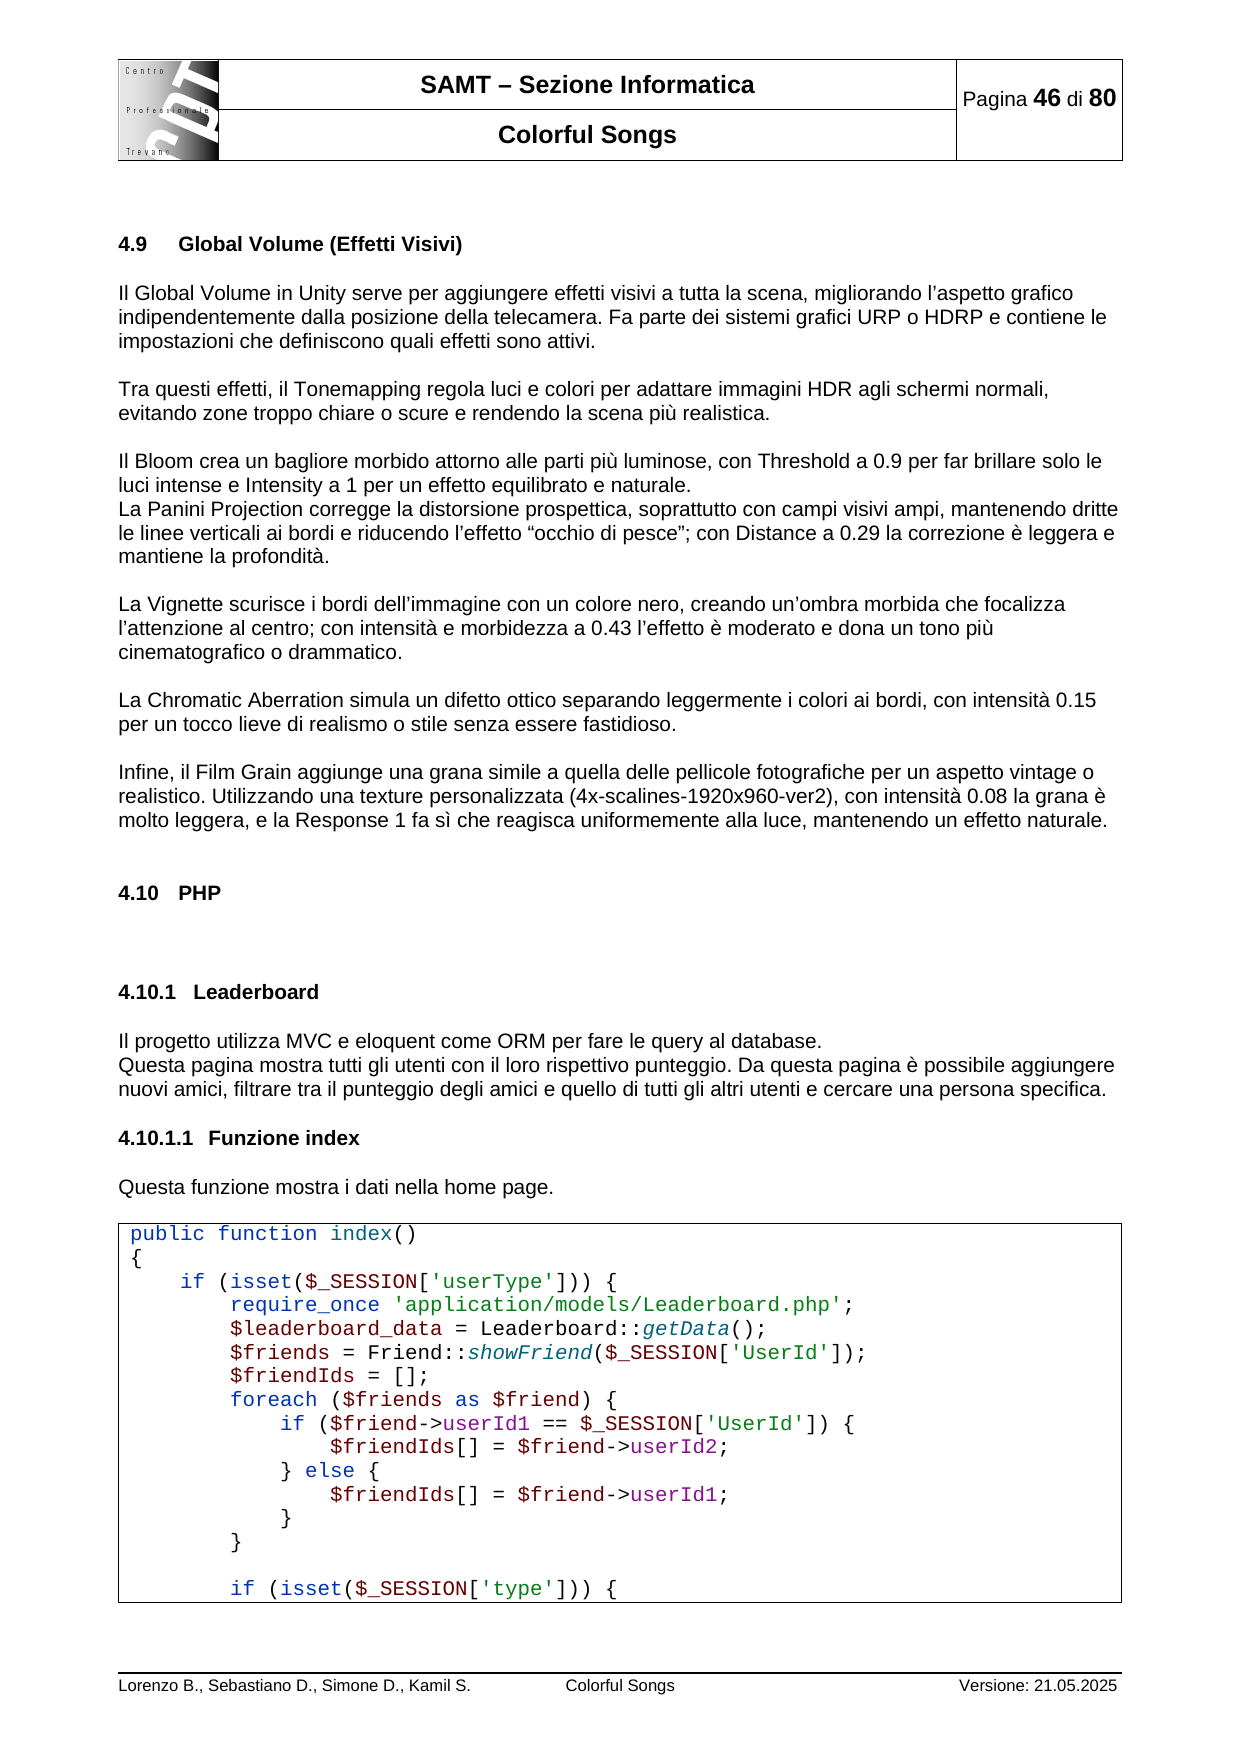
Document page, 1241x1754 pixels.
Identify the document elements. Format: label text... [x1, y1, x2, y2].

text Questa pagina mostra tutti gli utenti con il loro rispettivo punteggio. Da questa pagina è possibile aggiungere nuovi amici, filtrare tra il punteggio degli amici e quello di tutti gli altri utenti e cercare una persona specifica. [118, 1053, 1122, 1101]
text Questa funzione mostra i dati nella home page. [118, 1174, 1122, 1198]
text La Panini Projection corregge la distorsione prospettica, soprattutto con campi visivi ampi, mantenendo dritte le linee verticali ai bordi e riducendo l’effetto “occhio di pesce”; con Distance a 0.29 la correzione è leggera e mantiene la profondità. [118, 496, 1122, 568]
subtitle Funzione index [118, 1126, 1122, 1149]
picture [118, 60, 219, 160]
subtitle PHP [118, 881, 1122, 905]
text La Vignette scurisce i bordi dell’immagine con un colore nero, creando un’ombra morbida che focalizza l’attenzione al centro; con intensità e morbidezza a 0.43 l’effetto è moderato e dona un tono più cinematografico o drammatico. [118, 592, 1122, 664]
subtitle Global Volume (Effetti Visivi) [118, 232, 1122, 256]
text Il Global Volume in Unity serve per aggiungere effetti visivi a tutta la scena, migliorando l’aspetto grafico indipendentemente dalla posizione della telecamera. Fa parte dei sistemi grafici URP o HDRP e contiene le impostazioni che definiscono quali effetti sono attivi. [118, 281, 1122, 353]
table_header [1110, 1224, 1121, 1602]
text Il progetto utilizza MVC e eloquent come ORM per fare le query al database. [118, 1029, 1122, 1053]
text Infine, il Film Grain aggiunge una grana simile a quella delle pellicole fotografiche per un aspetto vintage o realistico. Utilizzando una texture personalizzata (4x-scalines-1920x960-ver2), con intensità 0.08 la grana è molto leggera, e la Response 1 fa sì che reagisca uniformemente alla luce, mantenendo un effetto naturale. [118, 760, 1122, 832]
subtitle Leaderboard [118, 980, 1122, 1004]
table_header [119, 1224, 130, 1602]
text La Chromatic Aberration simula un difetto ottico separando leggermente i colori ai bordi, con intensità 0.15 per un tocco lieve di realismo o stile senza essere fastidioso. [118, 688, 1122, 736]
text Il Bloom crea un bagliore morbido attorno alle parti più luminose, con Threshold a 0.9 per far brillare solo le luci intense e Intensity a 1 per un effetto equilibrato e naturale. [118, 448, 1122, 496]
text Tra questi effetti, il Tonemapping regola luci e colori per adattare immagini HDR agli schermi normali, evitando zone troppo chiare o scure e rendendo la scena più realistica. [118, 377, 1122, 424]
